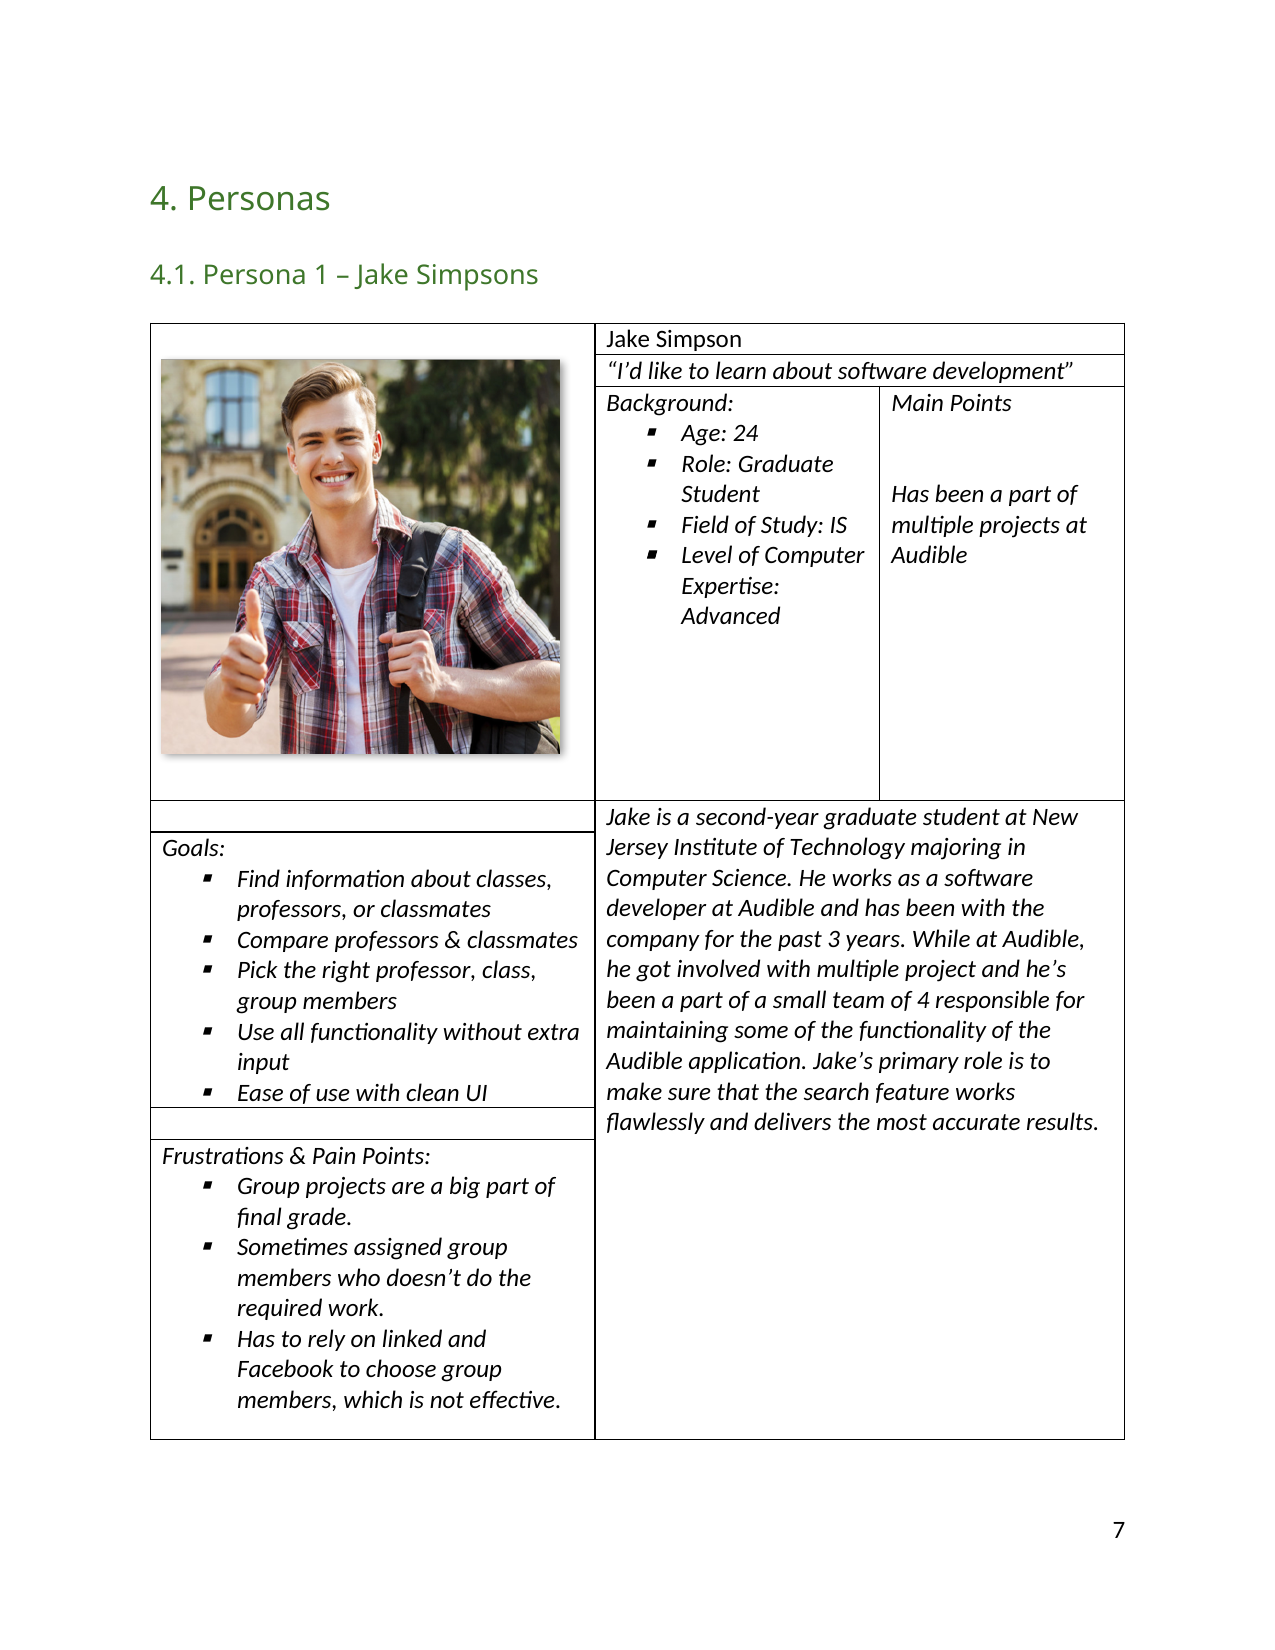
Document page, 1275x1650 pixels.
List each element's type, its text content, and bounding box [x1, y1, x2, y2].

table_header [151, 324, 594, 800]
table_header Jake Simpson [596, 324, 1124, 354]
table_cell Frustrations & Pain Points: Group projects are a big part of final grade. Sometimes assigned group members who doesn’t do the required work. Has to rely on linked and Facebook to choose group members, which is not effective. [151, 1140, 594, 1439]
table_cell Goals: Find information about classes, professors, or classmates Compare professors & classmates Pick the right professor, class, group members Use all functionality without extra input Ease of use with clean UI [151, 833, 594, 1107]
table_cell Background: Age: 24 Role: Graduate Student Field of Study: IS Level of Computer Expertise: Advanced [596, 387, 879, 800]
table_cell [151, 1108, 594, 1139]
table_cell “I’d like to learn about software development” [596, 355, 1124, 386]
table_cell [151, 801, 594, 831]
subtitle 4. Personas [150, 175, 1125, 220]
subtitle 4.1. Persona 1 – Jake Simpsons [150, 255, 1125, 292]
table_cell Main Points Has been a part of multiple projects at Audible [880, 387, 1124, 800]
picture [161, 359, 560, 754]
table_cell Jake is a second-year graduate student at New Jersey Institute of Technology majoring in Computer Science. He works as a software developer at Audible and has been with the company for the past 3 years. While at Audible, he got involved with multiple project and he’s been a part of a small team of 4 responsible for maintaining some of the functionality of the Audible application. Jake’s primary role is to make sure that the search feature works flawlessly and delivers the most accurate results. [596, 801, 1124, 1439]
